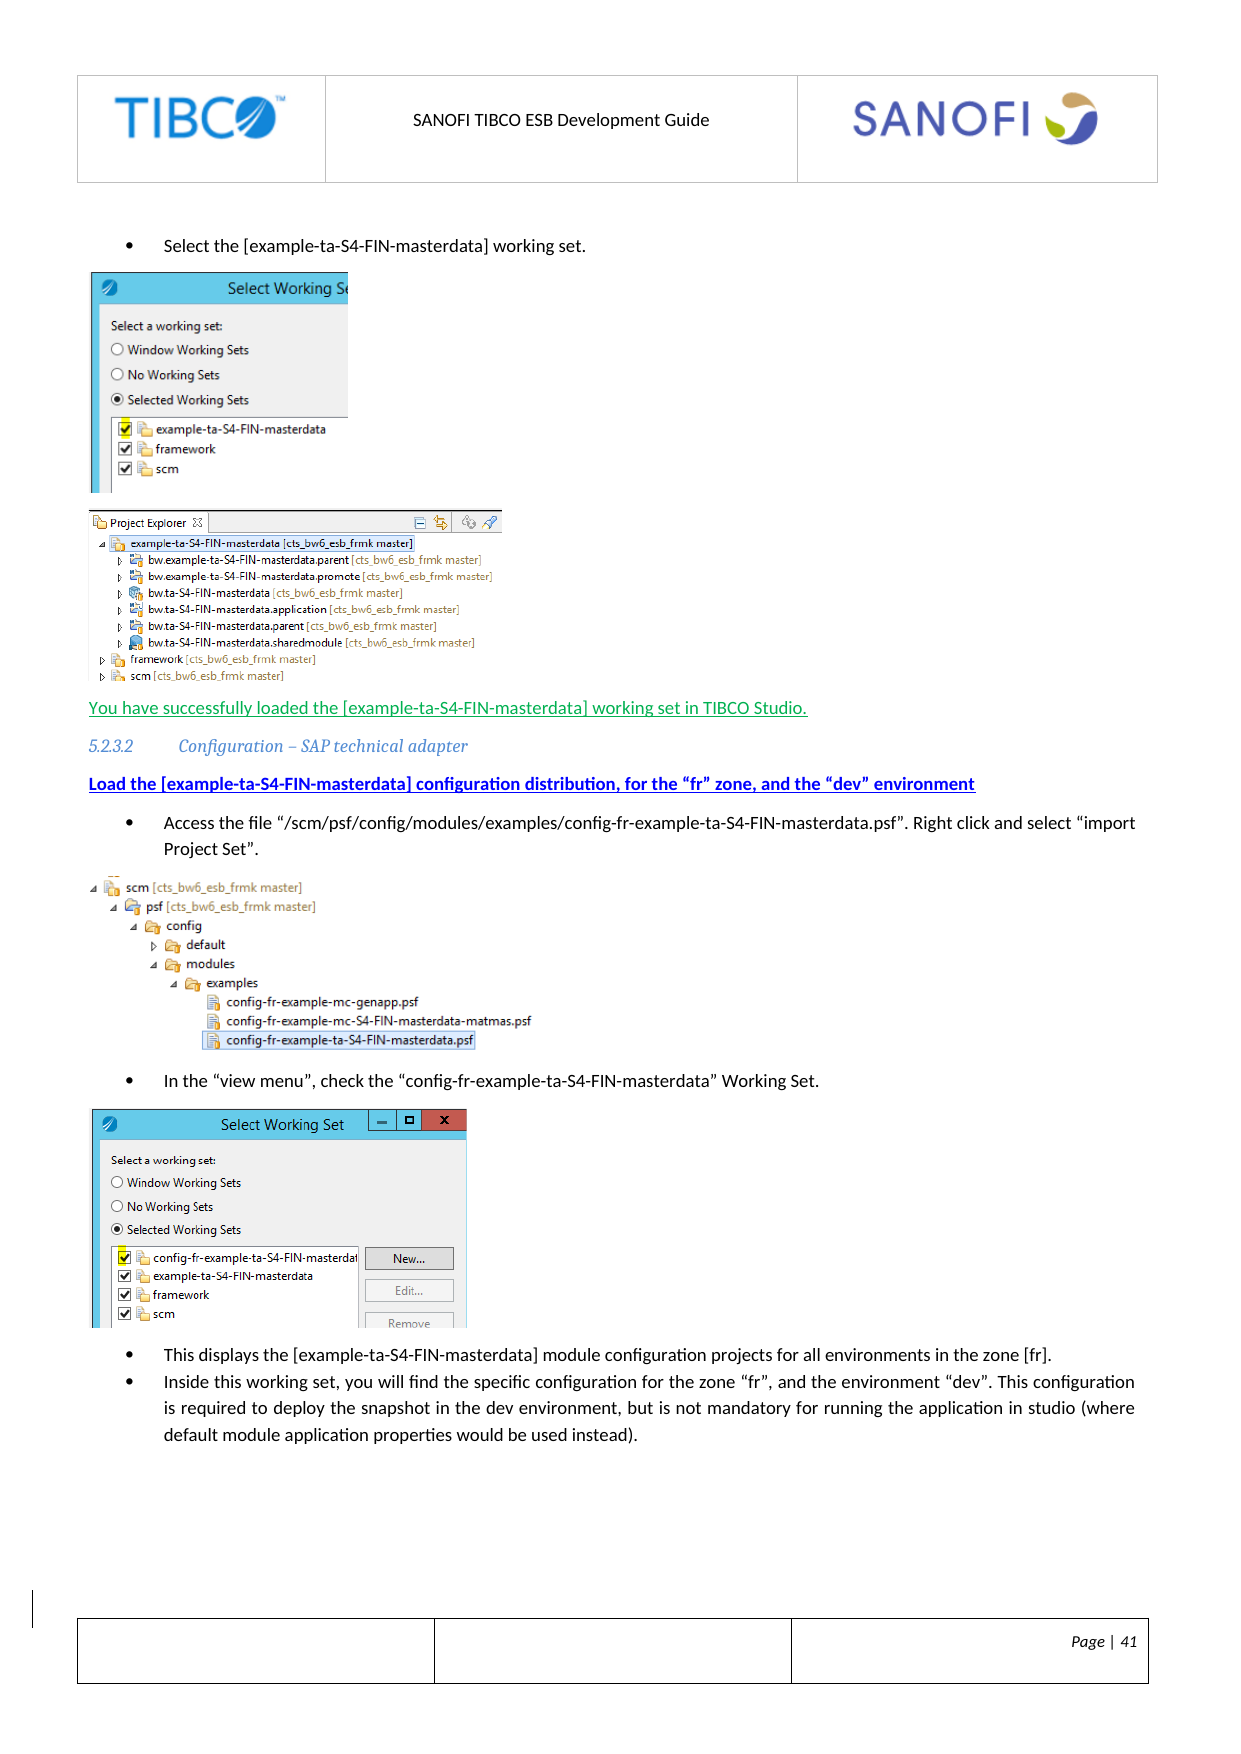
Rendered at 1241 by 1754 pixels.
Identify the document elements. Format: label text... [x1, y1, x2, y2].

picture [88, 508, 502, 681]
subtitle Configuration – SAP technical adapter [89, 735, 1137, 757]
picture [88, 1108, 467, 1328]
picture [107, 90, 296, 148]
picture [88, 272, 348, 493]
list In the “view menu”, check the “config-fr-example-ta-S4-FIN-masterdata” Working Set. [126, 1069, 1137, 1092]
list Select the [example-ta-S4-FIN-masterdata] working set. [126, 234, 1137, 257]
text Load the [example-ta-S4-FIN-masterdata] configuration distribution, for the “fr” zone, and the “dev” environment [89, 772, 1137, 795]
picture [88, 876, 563, 1054]
list Inside this working set, you will find the specific configuration for the zone “fr”, and the environment “dev”. This configuration is required to deploy the snapshot in the dev environment, but is not mandatory for running the application in studio (where default module application properties would be used instead). [126, 1370, 1137, 1446]
list Access the file “/scm/psf/config/modules/examples/config-fr-example-ta-S4-FIN-masterdata.psf”. Right click and select “import Project Set”. [126, 811, 1137, 861]
picture [847, 88, 1108, 151]
text You have successfully loaded the [example-ta-S4-FIN-masterdata] working set in TIBCO Studio. [89, 696, 1137, 719]
list This displays the [example-ta-S4-FIN-masterdata] module configuration projects for all environments in the zone [fr]. [126, 1344, 1137, 1367]
